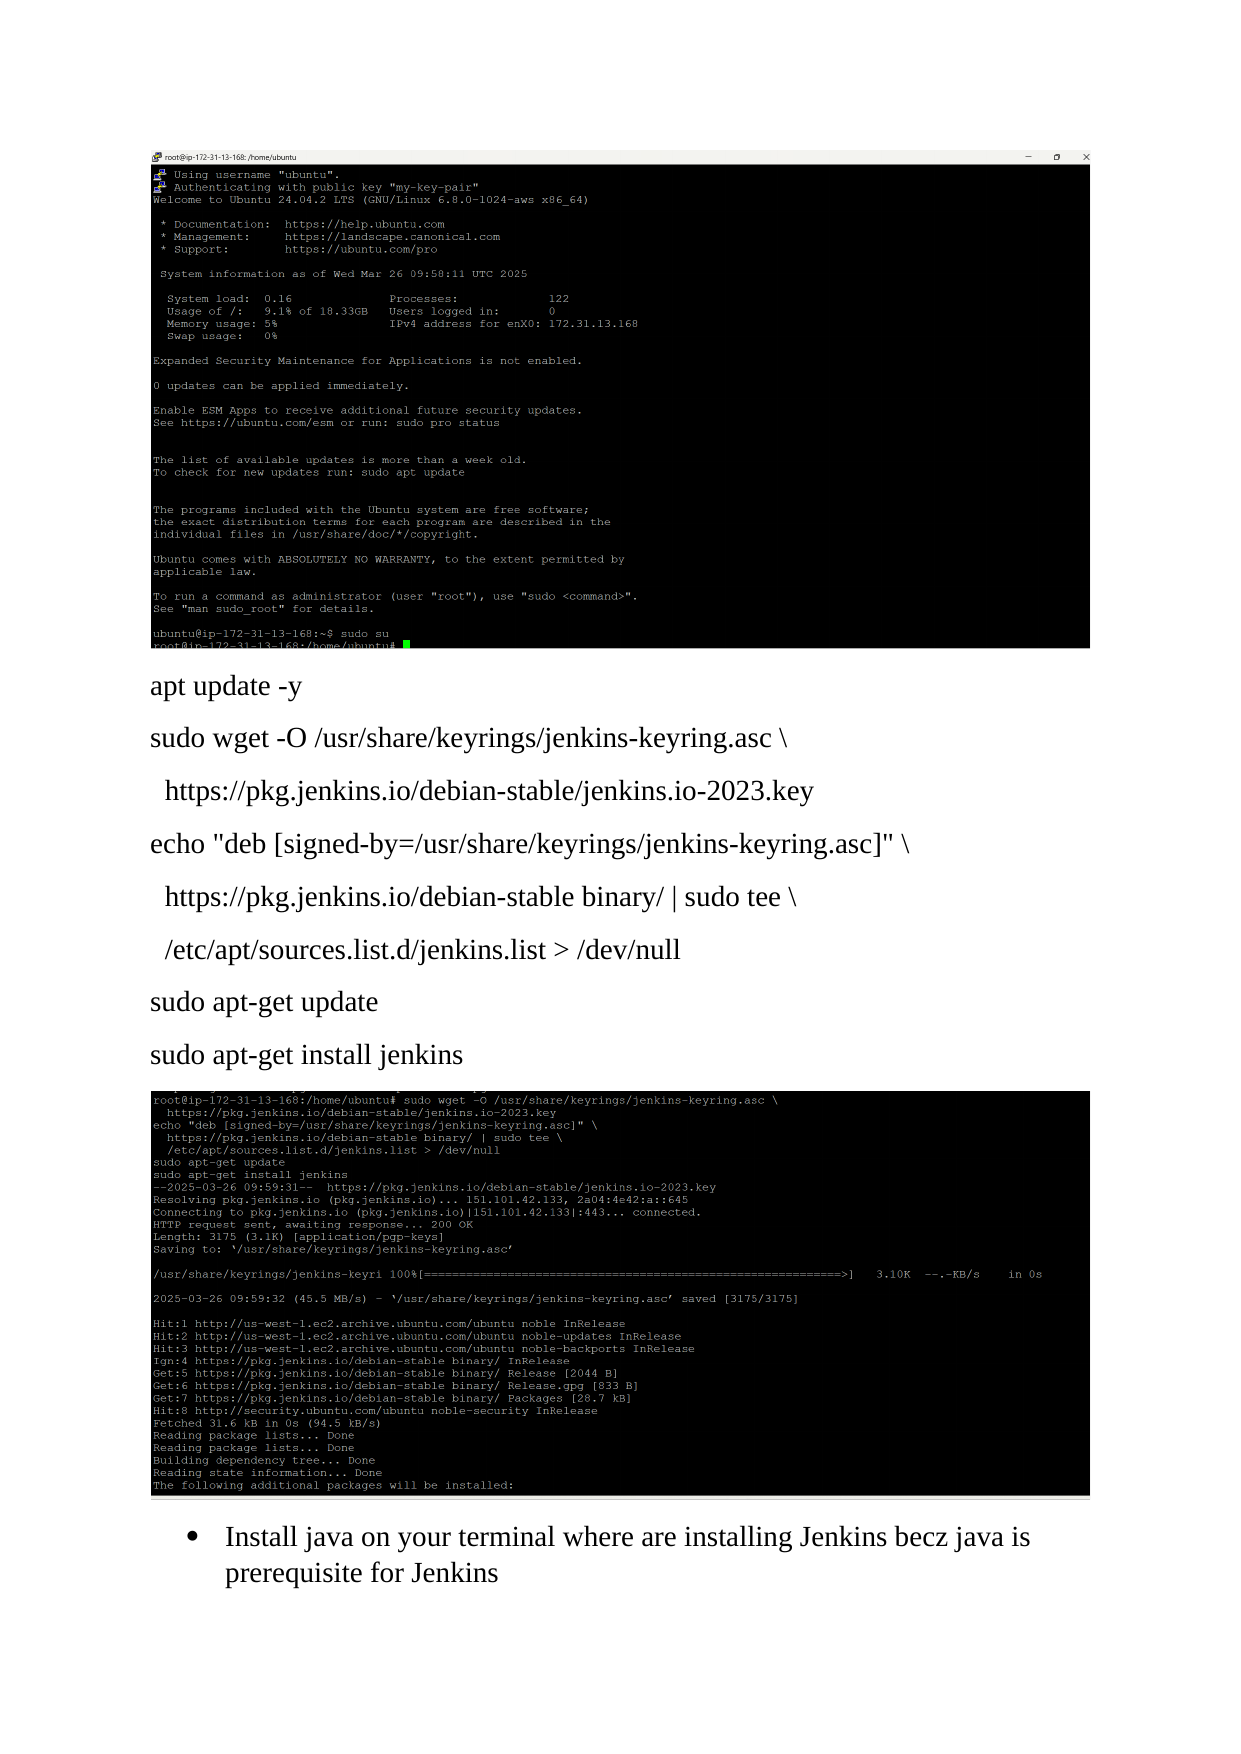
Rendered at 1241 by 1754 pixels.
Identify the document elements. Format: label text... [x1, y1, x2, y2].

text https://pkg.jenkins.io/debian-stable binary/ | sudo tee \ [150, 879, 1090, 912]
text echo "deb [signed-by=/usr/share/keyrings/jenkins-keyring.asc]" \ [150, 826, 1090, 860]
text https://pkg.jenkins.io/debian-stable/jenkins.io-2023.key [150, 773, 1090, 807]
picture [150, 150, 1091, 649]
text sudo apt-get install jenkins [150, 1037, 1090, 1071]
text sudo wget -O /usr/share/keyrings/jenkins-keyring.asc \ [150, 721, 1090, 754]
text sudo apt-get update [150, 984, 1090, 1018]
picture [150, 1090, 1091, 1500]
list Install java on your terminal where are installing Jenkins becz java is prerequisite for Jenkins [187, 1519, 1090, 1588]
text apt update -y [150, 668, 1090, 701]
text /etc/apt/sources.list.d/jenkins.list > /dev/null [150, 932, 1090, 965]
